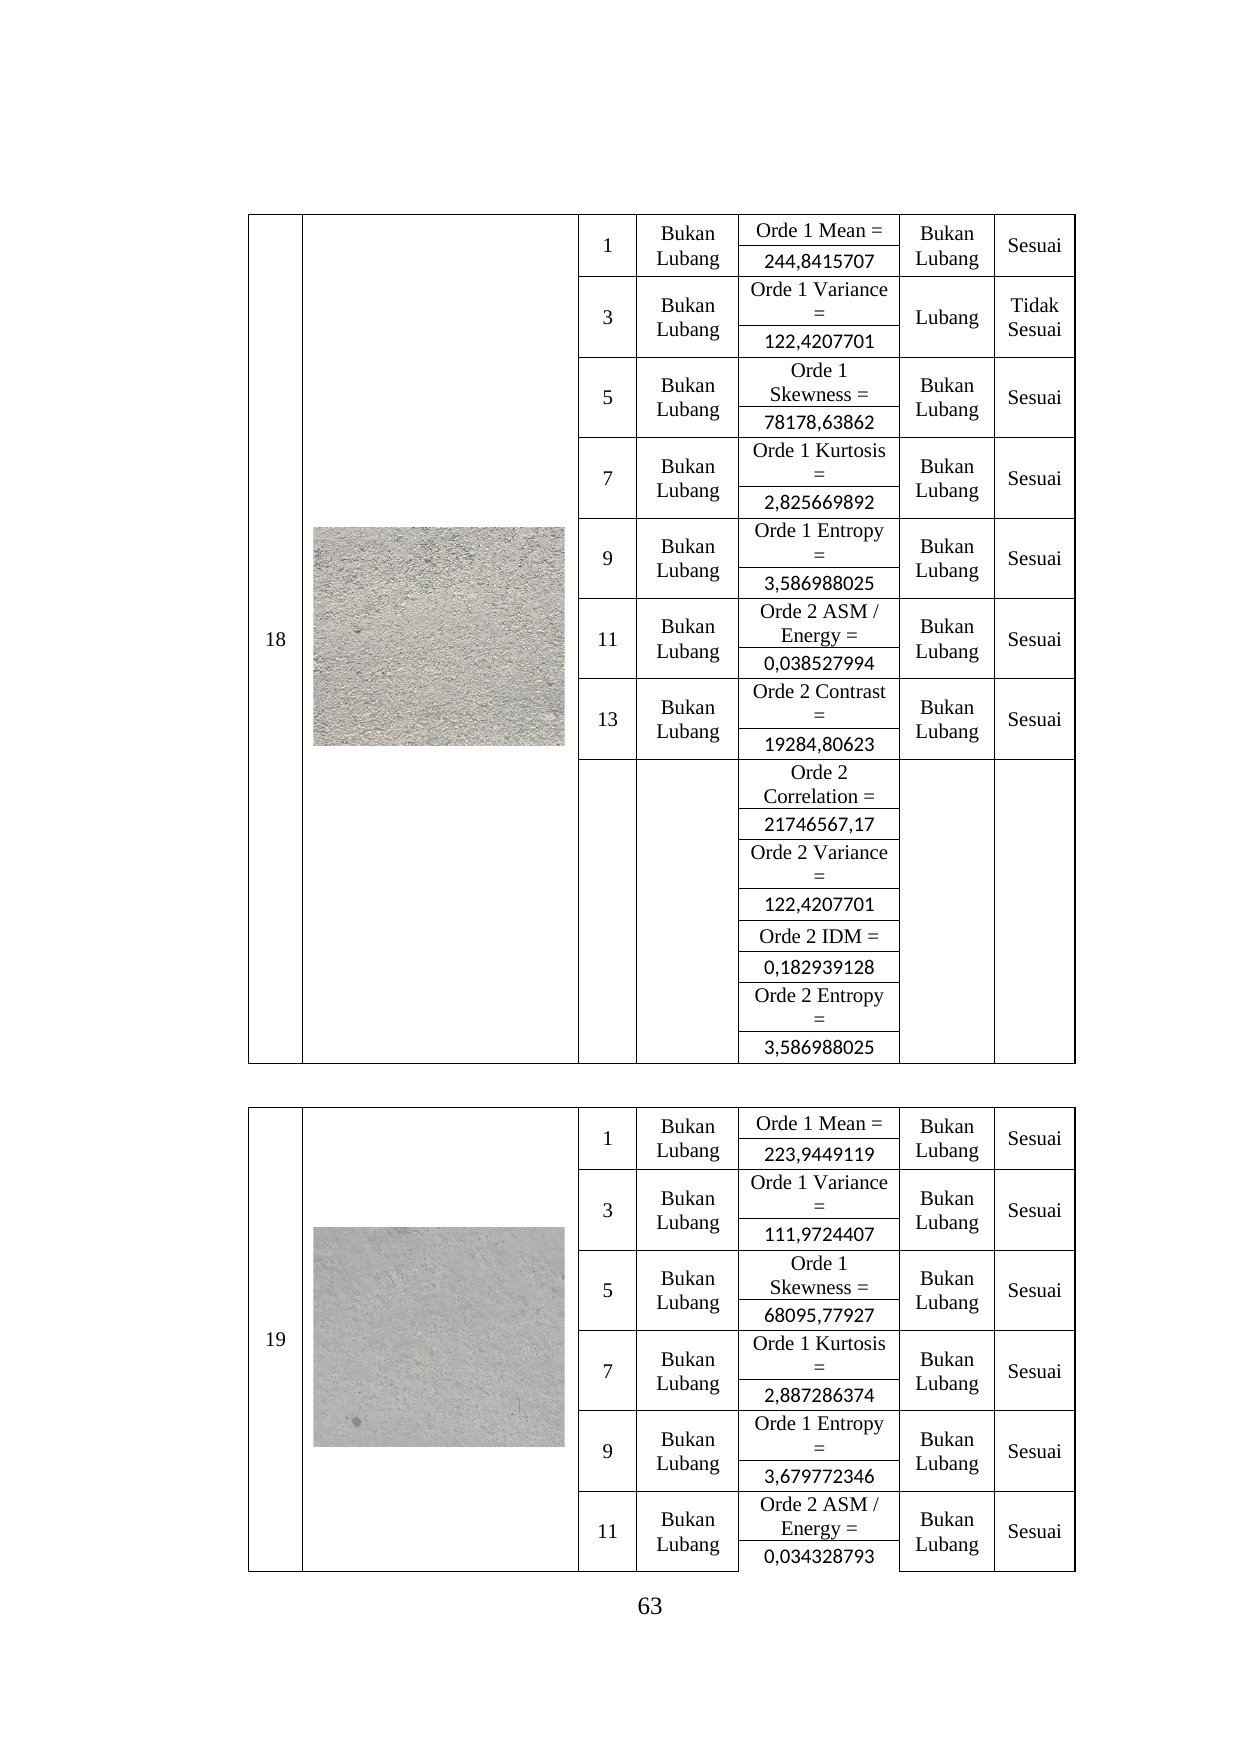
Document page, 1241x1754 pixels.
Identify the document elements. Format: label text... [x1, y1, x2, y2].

table_cell Orde 1 Entropy = [739, 1411, 899, 1459]
table_cell Bukan Lubang [900, 358, 994, 437]
table_cell 3,586988025 [739, 1032, 899, 1062]
table_cell [579, 760, 636, 1062]
table_header [303, 215, 578, 1062]
table_cell Orde 2 ASM / Energy = [739, 1492, 899, 1540]
table_cell Orde 1 Kurtosis = [739, 1331, 899, 1379]
table_cell Orde 1 Skewness = [739, 358, 899, 406]
table_cell 3,586988025 [739, 568, 899, 598]
table_cell 3 [579, 1170, 636, 1249]
table_header Bukan Lubang [637, 215, 738, 276]
table_cell 78178,63862 [739, 407, 899, 437]
table_cell 2,887286374 [739, 1380, 899, 1410]
table_cell Bukan Lubang [637, 1170, 738, 1249]
table_header 1 [579, 215, 636, 276]
table_header Bukan Lubang [900, 1108, 994, 1169]
table_header [303, 1108, 578, 1571]
table_cell Orde 2 Variance = [739, 840, 899, 888]
table_header 18 [249, 215, 302, 1062]
table_cell Bukan Lubang [637, 1411, 738, 1491]
table_cell Sesuai [995, 1251, 1074, 1330]
table_cell 2,825669892 [739, 487, 899, 517]
table_cell Orde 2 IDM = [739, 921, 899, 951]
table_cell Lubang [900, 277, 994, 357]
table_cell Orde 2 Correlation = [739, 760, 899, 808]
table_cell 9 [579, 1411, 636, 1491]
table_cell Bukan Lubang [900, 679, 994, 759]
table_cell Sesuai [995, 1411, 1074, 1491]
table_cell [637, 760, 738, 1062]
table_header 19 [249, 1108, 302, 1571]
table_header Sesuai [995, 215, 1074, 276]
table_cell Sesuai [995, 438, 1074, 517]
table_cell Bukan Lubang [637, 358, 738, 437]
table_cell 11 [579, 599, 636, 678]
table_cell 0,038527994 [739, 648, 899, 678]
table_cell Bukan Lubang [900, 1411, 994, 1491]
table_cell Orde 1 Variance = [739, 277, 899, 325]
picture [313, 527, 565, 746]
table_cell 7 [579, 438, 636, 517]
table_cell 3,679772346 [739, 1461, 899, 1491]
table_cell Bukan Lubang [900, 519, 994, 598]
table_cell Sesuai [995, 599, 1074, 678]
table_cell 244,8415707 [739, 246, 899, 276]
table_cell Bukan Lubang [900, 438, 994, 517]
table_cell Sesuai [995, 1492, 1074, 1571]
table_cell [900, 760, 994, 1062]
table_cell Tidak Sesuai [995, 277, 1074, 357]
table_cell Sesuai [995, 1331, 1074, 1410]
table_header Orde 1 Mean = [739, 1108, 899, 1138]
table_cell 5 [579, 358, 636, 437]
table_cell 68095,77927 [739, 1300, 899, 1330]
table_cell 21746567,17 [739, 809, 899, 839]
table_cell 0,034328793 [739, 1541, 899, 1571]
table_header 1 [579, 1108, 636, 1169]
table_cell 13 [579, 679, 636, 759]
table_cell Bukan Lubang [900, 1251, 994, 1330]
table_cell Orde 1 Kurtosis = [739, 438, 899, 486]
table_cell Bukan Lubang [900, 1170, 994, 1249]
table_cell 5 [579, 1251, 636, 1330]
table_cell 223,9449119 [739, 1139, 899, 1169]
table_cell Orde 2 ASM / Energy = [739, 599, 899, 647]
table_cell Bukan Lubang [637, 438, 738, 517]
table_cell Orde 1 Skewness = [739, 1251, 899, 1299]
table_cell Bukan Lubang [900, 1492, 994, 1571]
table_cell Bukan Lubang [637, 1492, 738, 1571]
table_cell 122,4207701 [739, 889, 899, 919]
table_cell Sesuai [995, 679, 1074, 759]
table_cell 3 [579, 277, 636, 357]
table_cell Bukan Lubang [637, 679, 738, 759]
table_cell 7 [579, 1331, 636, 1410]
table_cell Sesuai [995, 358, 1074, 437]
table_cell 122,4207701 [739, 326, 899, 357]
table_header Bukan Lubang [637, 1108, 738, 1169]
table_header Orde 1 Mean = [739, 215, 899, 245]
table_cell Bukan Lubang [637, 599, 738, 678]
table_header Sesuai [995, 1108, 1074, 1169]
table_cell 9 [579, 519, 636, 598]
table_cell Sesuai [995, 1170, 1074, 1249]
table_cell 19284,80623 [739, 729, 899, 759]
table_cell 0,182939128 [739, 952, 899, 982]
table_cell Bukan Lubang [637, 277, 738, 357]
table_cell Bukan Lubang [637, 1251, 738, 1330]
table_cell Orde 2 Contrast = [739, 679, 899, 727]
table_cell Bukan Lubang [637, 1331, 738, 1410]
table_cell Orde 1 Variance = [739, 1170, 899, 1218]
table_cell Orde 1 Entropy = [739, 519, 899, 567]
table_cell Bukan Lubang [900, 1331, 994, 1410]
table_cell Sesuai [995, 519, 1074, 598]
table_cell Orde 2 Entropy = [739, 983, 899, 1031]
table_cell Bukan Lubang [637, 519, 738, 598]
picture [313, 1227, 565, 1447]
table_cell [995, 760, 1074, 1062]
table_cell 111,9724407 [739, 1219, 899, 1249]
table_cell Bukan Lubang [900, 599, 994, 678]
table_header Bukan Lubang [900, 215, 994, 276]
table_cell 11 [579, 1492, 636, 1571]
